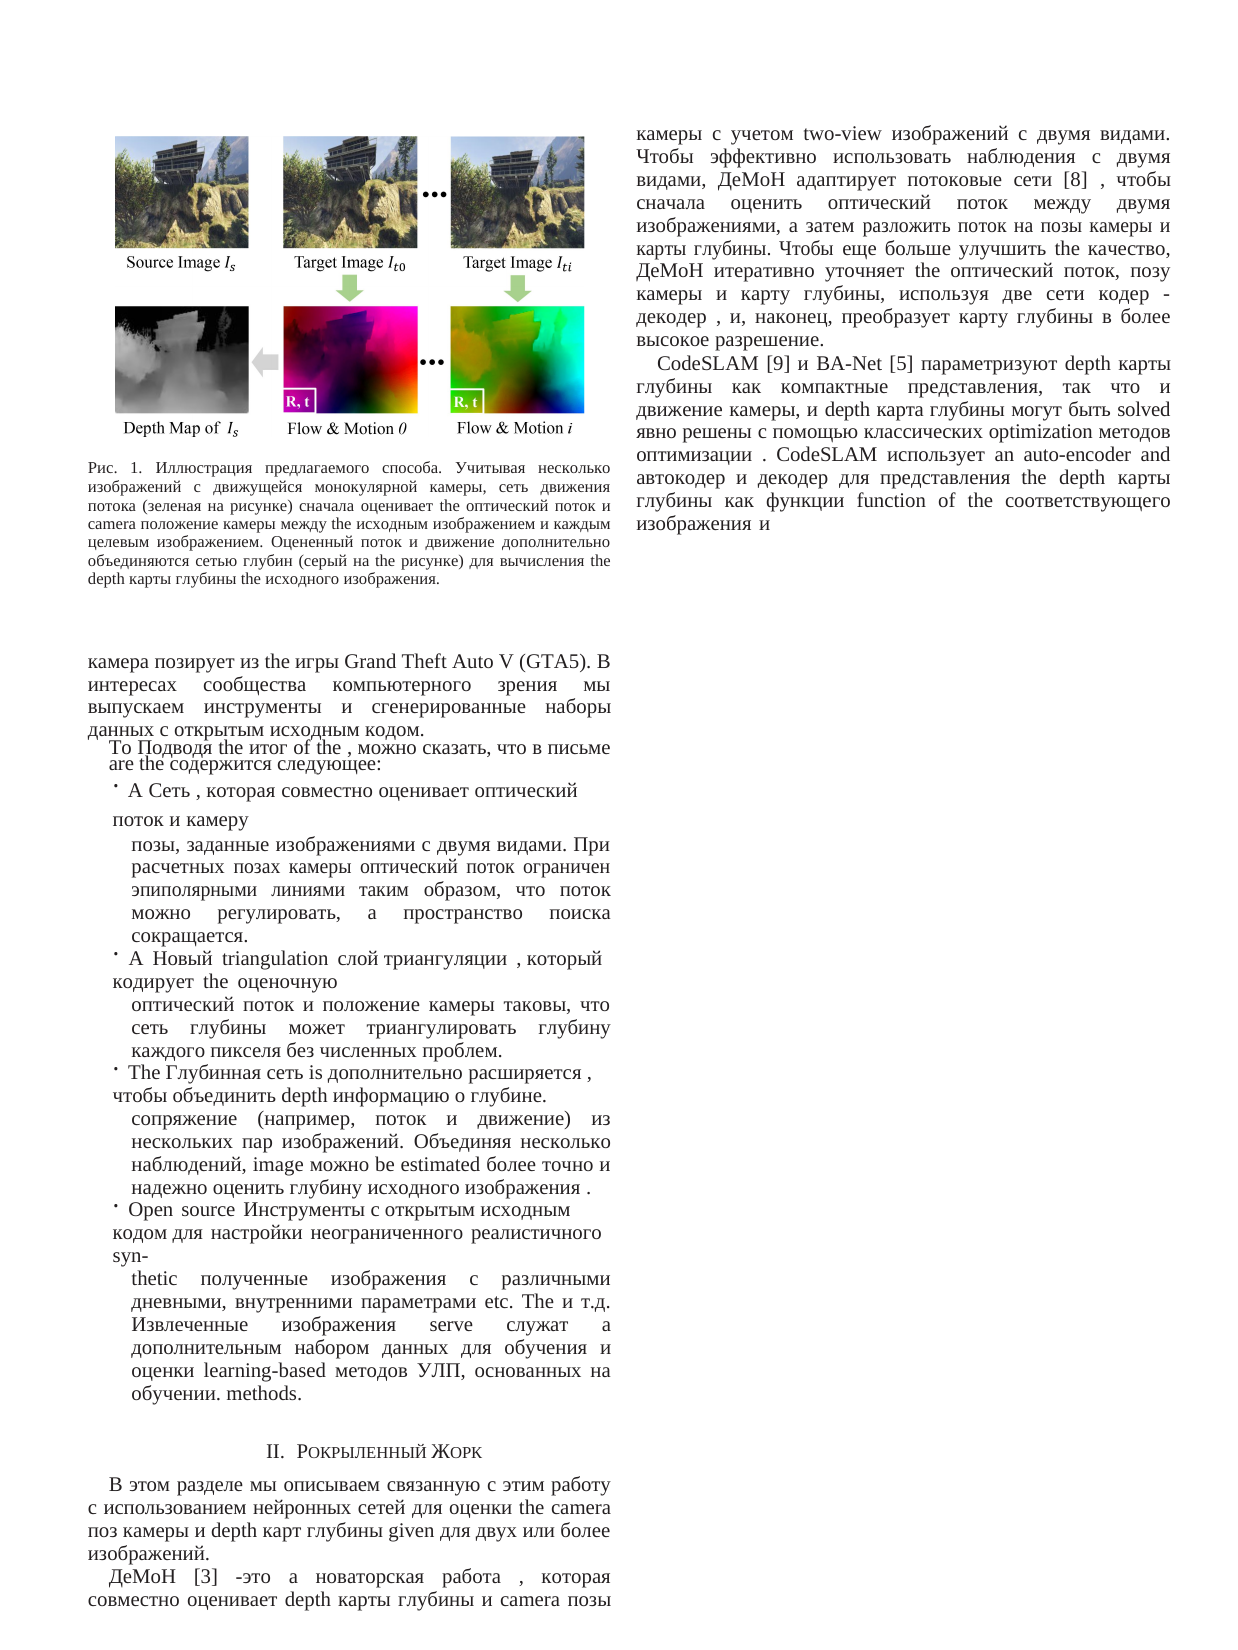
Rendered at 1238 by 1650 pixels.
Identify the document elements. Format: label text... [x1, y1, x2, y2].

text . The Глубинная сеть is дополнительно расширяется , чтобы объединить depth информацию о глубине. [112, 1062, 611, 1107]
text CodeSLAM [9] и BA-Net [5] параметризуют depth карты глубины как компактные представления, так что и движение камеры, и depth карта глубины могут быть solved явно решены с помощью классических optimization методов оптимизации . CodeSLAM использует an auto-encoder and автокодер и декодер для представления the depth карты глубины как функции function of the соответствующего изображения и [636, 352, 1171, 535]
text сопряжение (например, поток и движение) из нескольких пар изображений. Объединяя несколько наблюдений, image можно be estimated более точно и надежно оценить глубину исходного изображения . [131, 1107, 611, 1199]
picture [115, 136, 585, 437]
list РОКРЫЛЕННЫЙ ЖОРК [266, 1439, 611, 1463]
text позы, заданные изображениями с двумя видами. При расчетных позах камеры оптический поток ограничен эпиполярными линиями таким образом, что поток можно регулировать, а пространство поиска сокращается. [131, 833, 611, 947]
text . A Новый triangulation слой триангуляции , который кодирует the оценочную [112, 947, 611, 993]
text . A Сеть , которая совместно оценивает оптический поток и камеру [112, 774, 611, 832]
text To Подводя the итог of the , можно сказать, что в письме are the содержится следующее: [108, 741, 611, 774]
text Рис. 1. Иллюстрация предлагаемого способа. Учитывая несколько изображений с движущейся монокулярной камеры, сеть движения потока (зеленая на рисунке) сначала оценивает the оптический поток и camera положение камеры между the исходным изображением и каждым целевым изображением. Оцененный поток и движение дополнительно объединяются сетью глубин (серый на the рисунке) для вычисления the depth карты глубины the исходного изображения. [88, 459, 611, 588]
text . Open source Инструменты с открытым исходным кодом для настройки неограниченного реалистичного syn- [112, 1199, 611, 1267]
text thetic полученные изображения с различными дневными, внутренними параметрами etc. The и т.д. Извлеченные изображения serve служат a дополнительным набором данных для обучения и оценки learning-based методов УЛП, основанных на обучении. methods. [131, 1267, 611, 1404]
text В этом разделе мы описываем связанную с этим работу с использованием нейронных сетей для оценки the camera поз камеры и depth карт глубины given для двух или более изображений. [88, 1473, 611, 1564]
text ДеМоН [3] -это a новаторская работа , которая совместно оценивает depth карты глубины и camera позы камеры с учетом two-view изображений с двумя видами. Чтобы эффективно использовать наблюдения с двумя видами, ДеМоН адаптирует потоковые сети [8] , чтобы сначала оценить оптический поток между двумя изображениями, а затем разложить поток на позы камеры и карты глубины. Чтобы еще больше улучшить the качество, ДеМоН итеративно уточняет the оптический поток, позу камеры и карту глубины, используя две сети кодер - декодер , и, наконец, преобразует карту глубины в более высокое разрешение. [636, 122, 1171, 351]
text оптический поток и положение камеры таковы, что сеть глубины может триангулировать глубину каждого пикселя без численных проблем. [131, 993, 611, 1062]
text камера позирует из the игры Grand Theft Auto V (GTA5). В интересах сообщества компьютерного зрения мы выпускаем инструменты и сгенерированные наборы данных с открытым исходным кодом. [88, 650, 611, 741]
